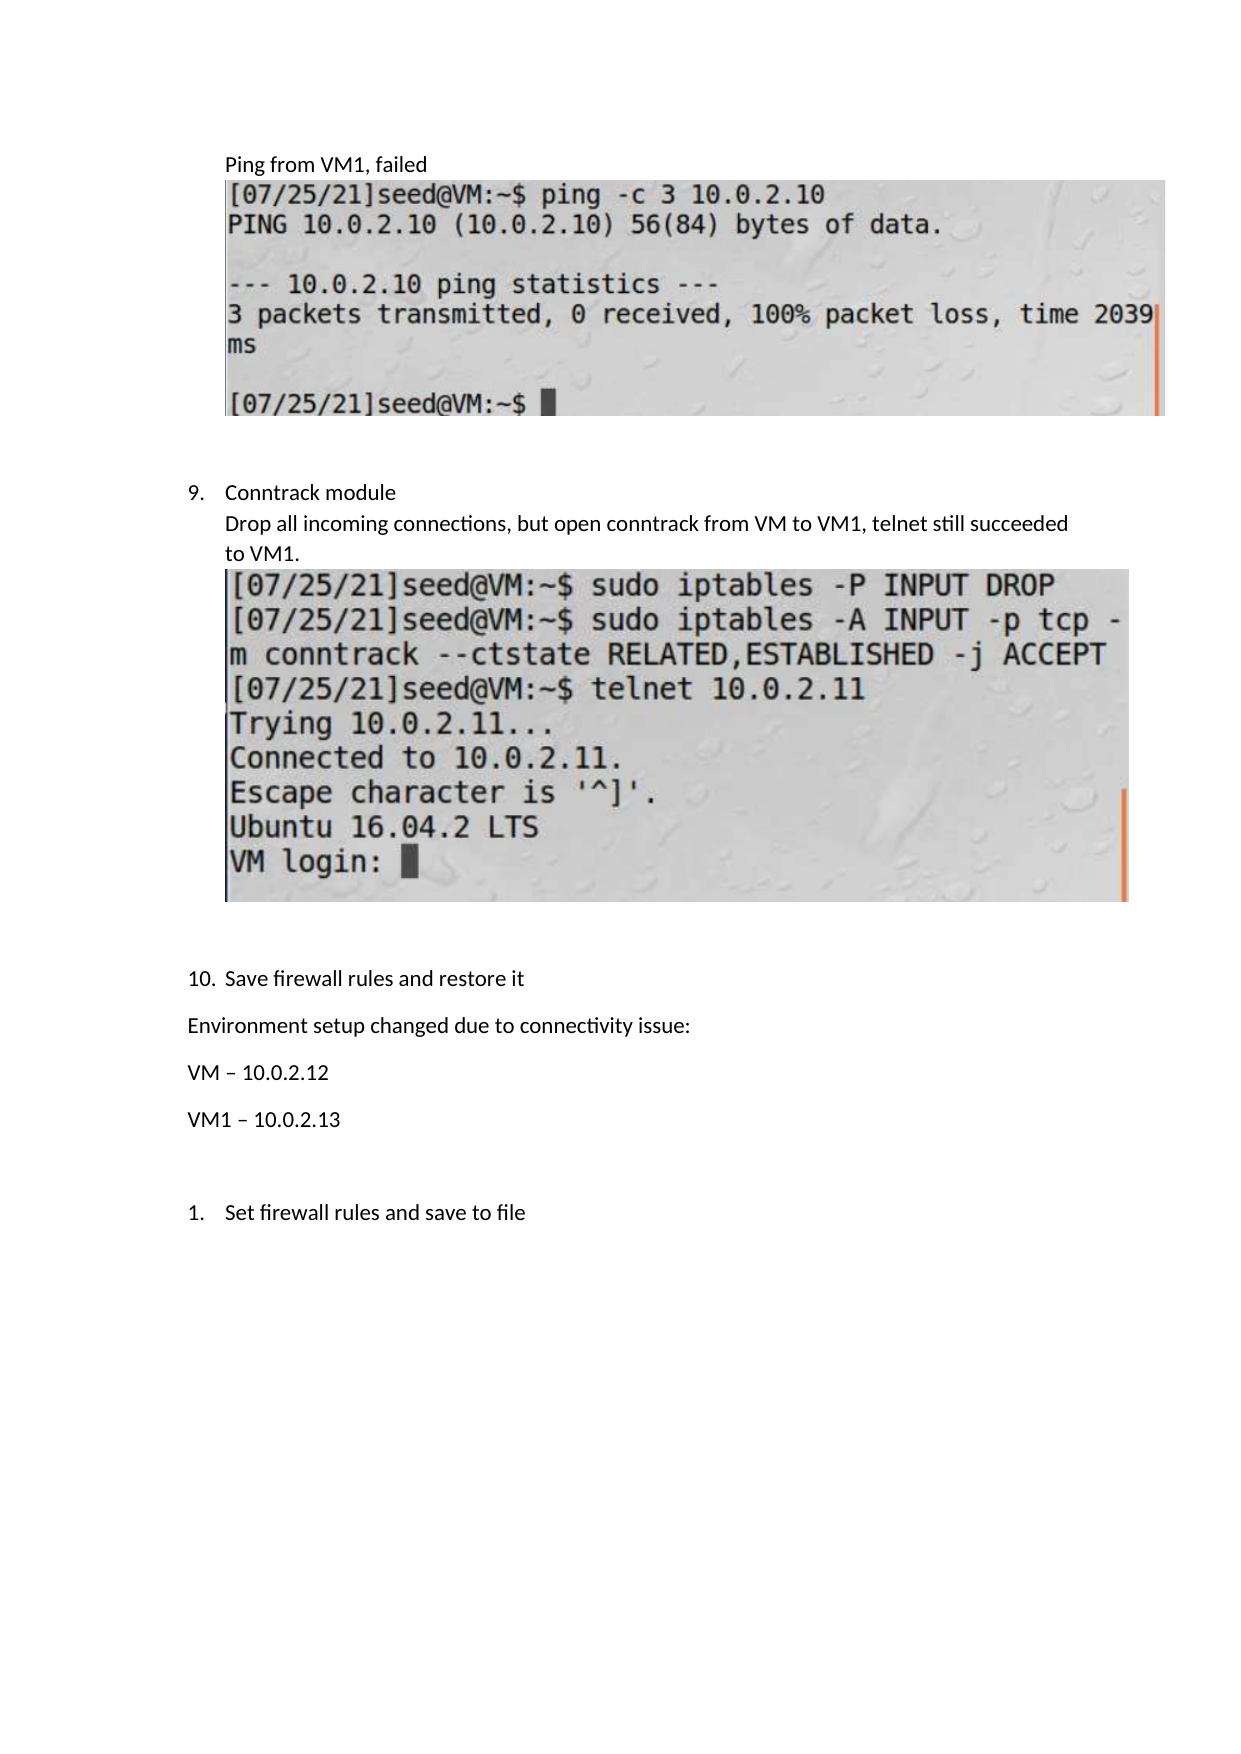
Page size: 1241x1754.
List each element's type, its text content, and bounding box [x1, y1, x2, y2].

list Ping from VM1, failed [225, 150, 1090, 178]
text Environment setup changed due to connectivity issue: [187, 1011, 1090, 1039]
text VM1 – 10.0.2.13 [187, 1105, 1090, 1133]
picture [225, 180, 1166, 416]
picture [225, 569, 1129, 902]
list Drop all incoming connections, but open conntrack from VM to VM1, telnet still succeeded to VM1. [225, 509, 1090, 567]
list Conntrack module [187, 478, 1090, 506]
text VM – 10.0.2.12 [187, 1058, 1090, 1086]
list Save firewall rules and restore it [187, 964, 1090, 992]
list Set firewall rules and save to file [187, 1198, 1090, 1227]
